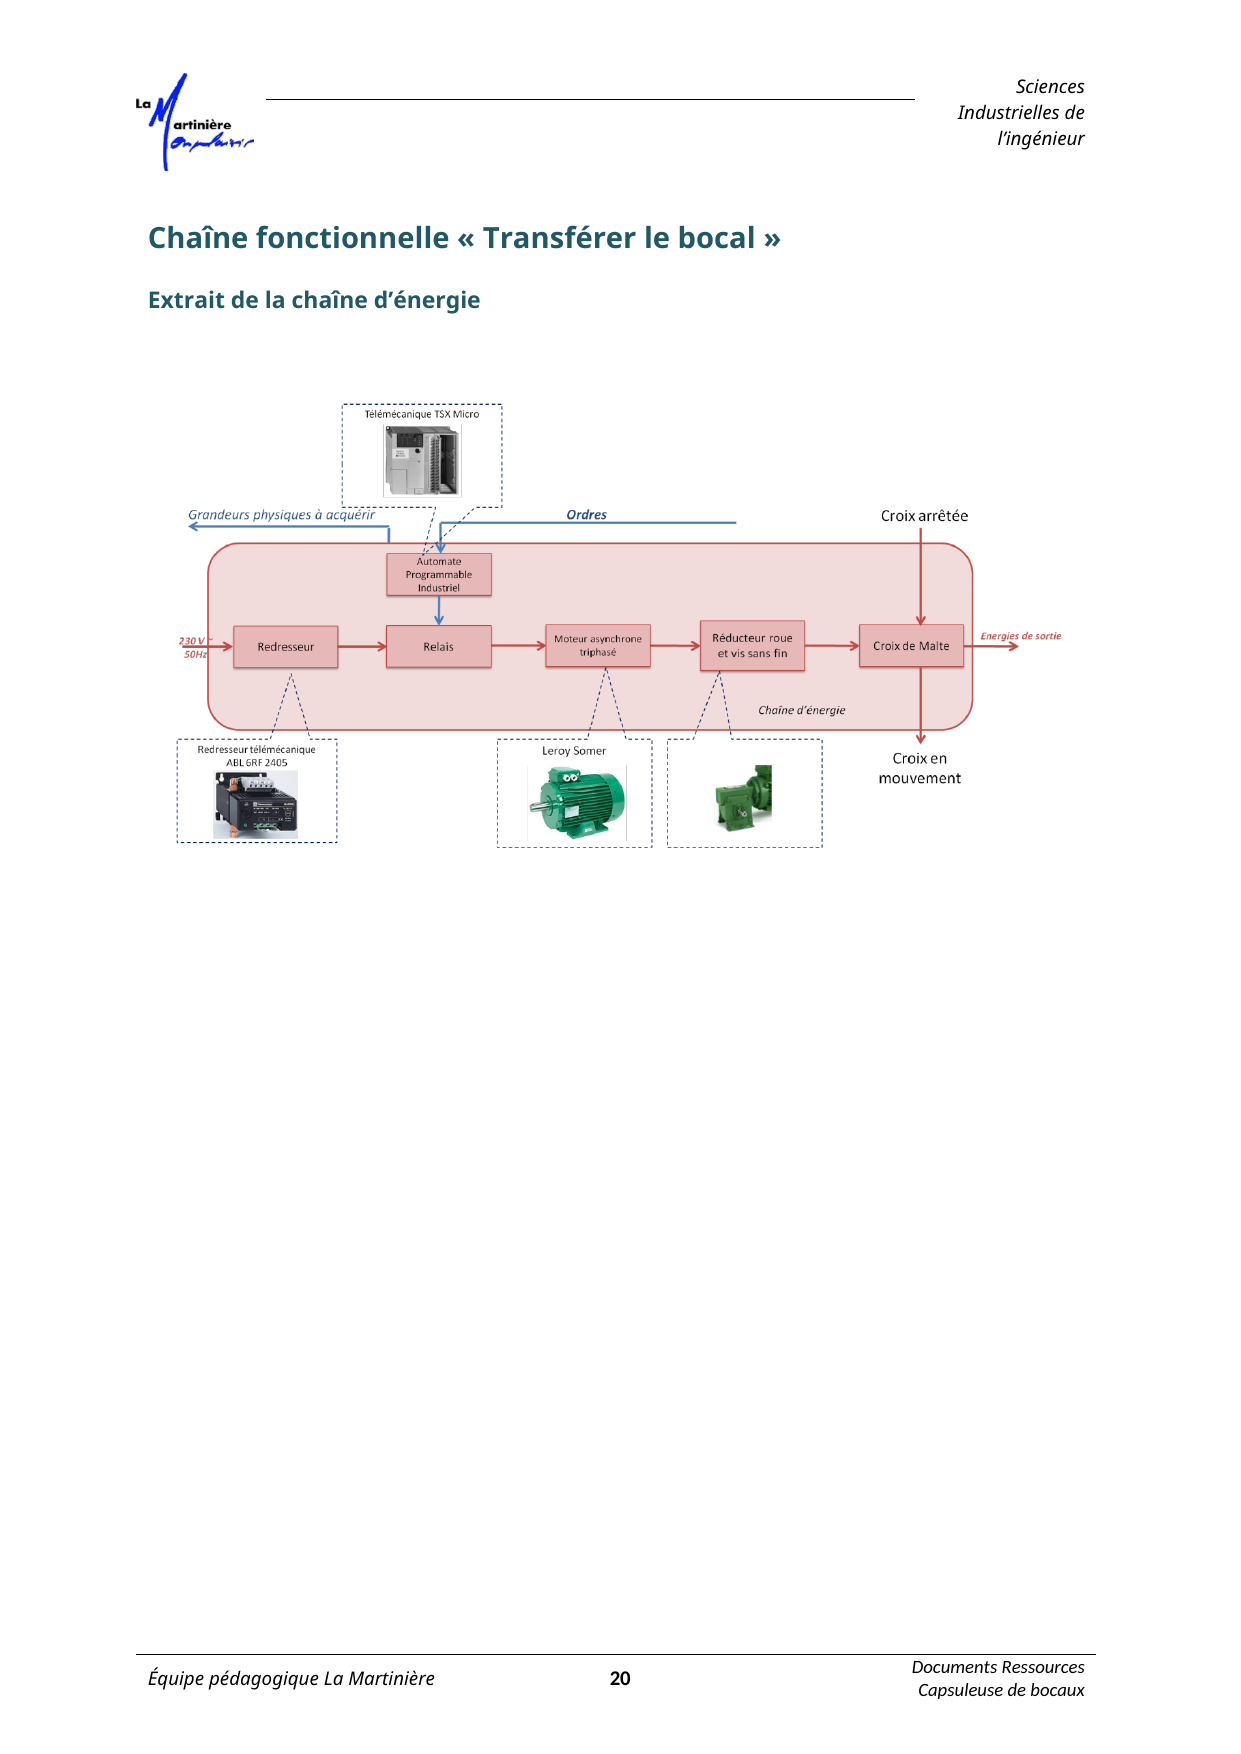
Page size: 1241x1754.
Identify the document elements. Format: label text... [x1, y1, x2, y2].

subtitle Chaîne fonctionnelle « Transférer le bocal » [148, 217, 1093, 257]
picture [136, 73, 254, 171]
picture [171, 403, 1069, 848]
subtitle Extrait de la chaîne d’énergie [148, 284, 1093, 315]
